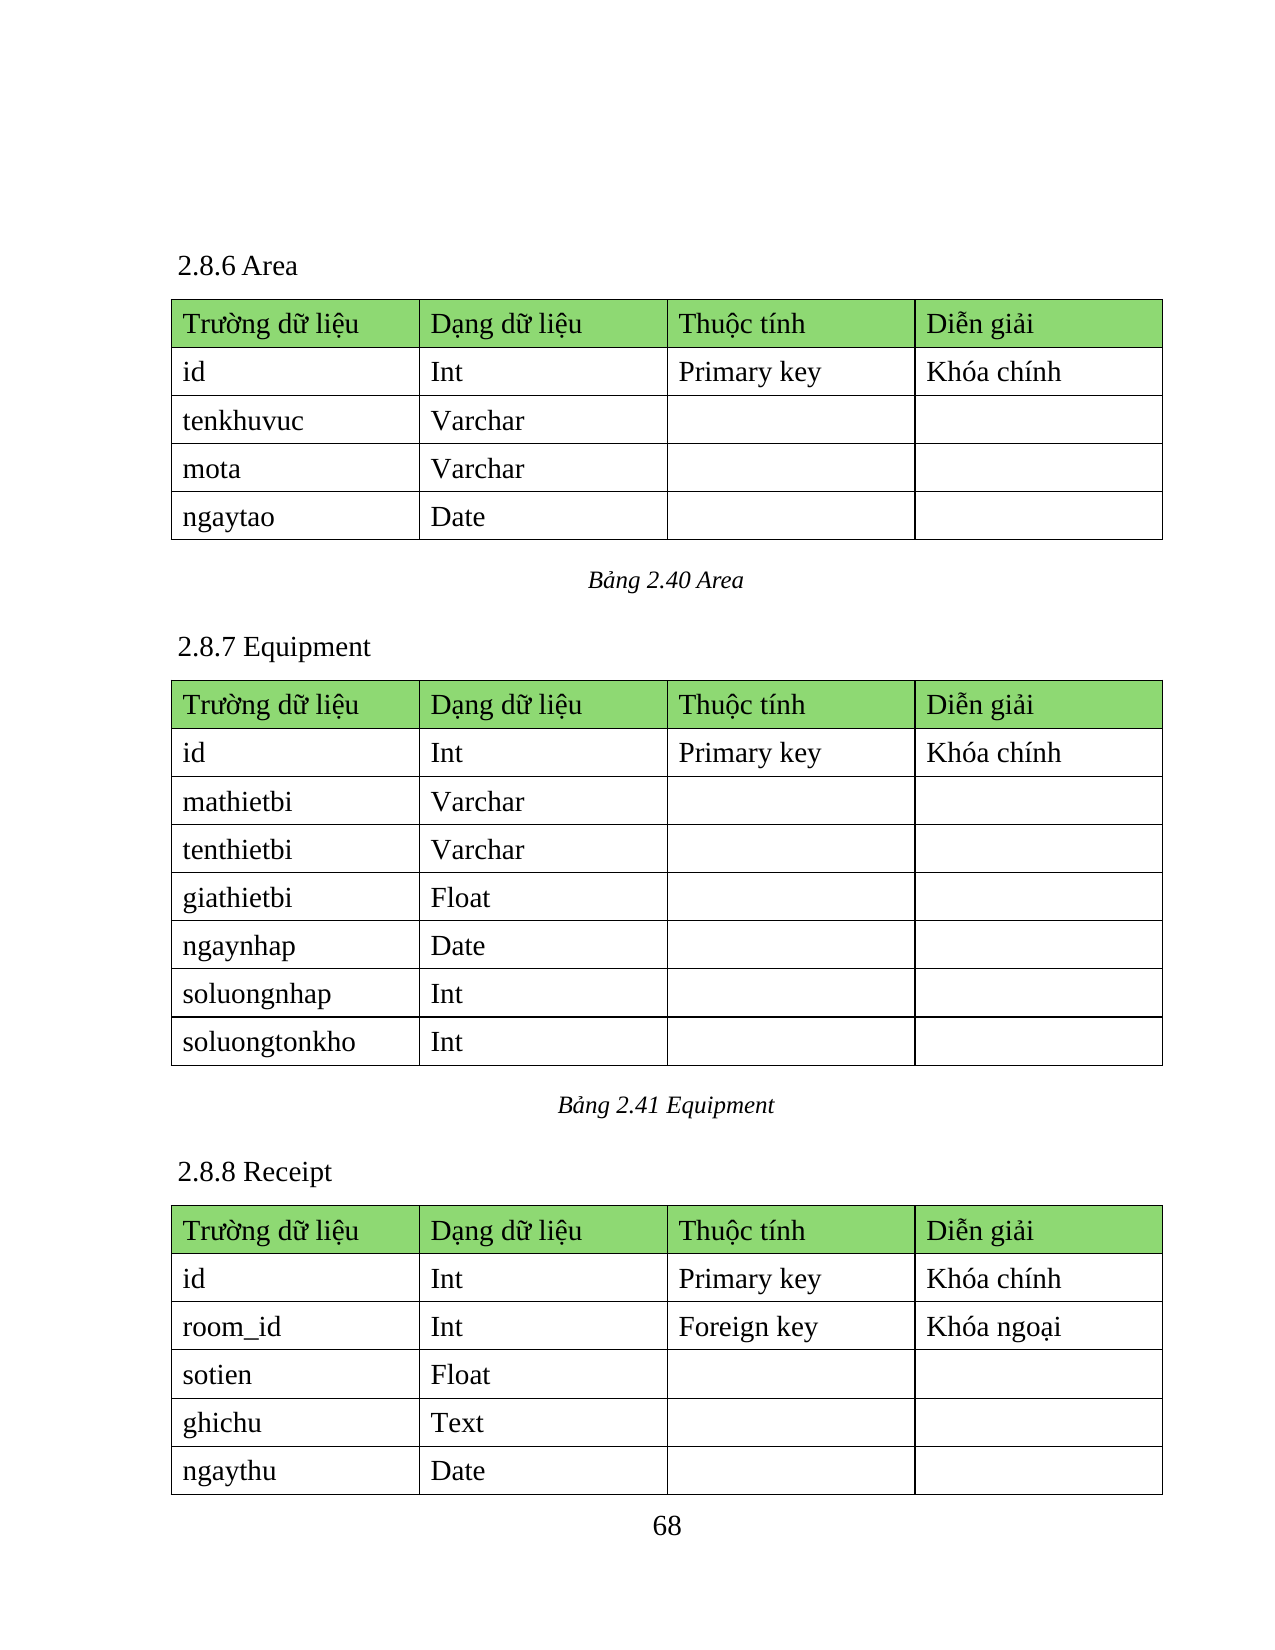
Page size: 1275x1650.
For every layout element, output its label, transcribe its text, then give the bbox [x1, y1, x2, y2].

table_cell soluongtonkho [172, 1018, 419, 1064]
table_cell [916, 396, 1162, 443]
table_header Trường dữ liệu [172, 1206, 419, 1253]
text 2.8.6 Area [177, 248, 1157, 282]
table_cell [668, 1350, 914, 1397]
table_cell Float [420, 873, 667, 920]
table_header Thuộc tính [668, 1206, 914, 1253]
table_cell Khóa chính [916, 348, 1162, 395]
table_cell [668, 873, 914, 920]
table_cell [916, 1350, 1162, 1397]
table_cell id [172, 729, 419, 776]
table_cell Float [420, 1350, 667, 1397]
table_header Diễn giải [916, 1206, 1162, 1253]
table_cell Primary key [668, 348, 914, 395]
table_cell [916, 492, 1162, 539]
table_cell [668, 1018, 914, 1064]
table_cell ngaynhap [172, 921, 419, 968]
table_cell Int [420, 969, 667, 1016]
table_cell giathietbi [172, 873, 419, 920]
table_cell tenkhuvuc [172, 396, 419, 443]
table_cell Varchar [420, 777, 667, 824]
table_cell Int [420, 1302, 667, 1349]
table_cell [668, 1447, 914, 1494]
table_cell [916, 1447, 1162, 1494]
table_cell [916, 825, 1162, 872]
table_header Trường dữ liệu [172, 300, 419, 347]
table_cell Int [420, 1018, 667, 1064]
table_cell ngaytao [172, 492, 419, 539]
table_cell Primary key [668, 729, 914, 776]
table_cell room_id [172, 1302, 419, 1349]
text 2.8.8 Receipt [177, 1154, 1157, 1188]
table_cell [916, 873, 1162, 920]
table_cell Text [420, 1399, 667, 1446]
table_cell Int [420, 1254, 667, 1301]
table_header Dạng dữ liệu [420, 1206, 667, 1253]
table_cell soluongnhap [172, 969, 419, 1016]
table_header Thuộc tính [668, 681, 914, 728]
table_cell [916, 921, 1162, 968]
table_cell Varchar [420, 444, 667, 491]
table_cell ghichu [172, 1399, 419, 1446]
table_cell id [172, 1254, 419, 1301]
table_header Diễn giải [916, 300, 1162, 347]
table_cell Khóa chính [916, 729, 1162, 776]
table_cell [668, 444, 914, 491]
table_cell Date [420, 921, 667, 968]
table_cell Varchar [420, 396, 667, 443]
table_cell Int [420, 729, 667, 776]
table_header Dạng dữ liệu [420, 300, 667, 347]
text 2.8.7 Equipment [177, 629, 1157, 663]
table_cell [916, 777, 1162, 824]
table_cell ngaythu [172, 1447, 419, 1494]
table_cell [668, 1399, 914, 1446]
table_cell [916, 444, 1162, 491]
table_cell Khóa ngoại [916, 1302, 1162, 1349]
table_cell Int [420, 348, 667, 395]
table_cell [668, 969, 914, 1016]
table_cell [916, 1018, 1162, 1064]
table_header Dạng dữ liệu [420, 681, 667, 728]
table_header Diễn giải [916, 681, 1162, 728]
table_cell mathietbi [172, 777, 419, 824]
table_cell Khóa chính [916, 1254, 1162, 1301]
table_cell mota [172, 444, 419, 491]
table_cell Date [420, 492, 667, 539]
table_cell tenthietbi [172, 825, 419, 872]
table_cell Foreign key [668, 1302, 914, 1349]
table_cell sotien [172, 1350, 419, 1397]
table_cell Date [420, 1447, 667, 1494]
table_header Thuộc tính [668, 300, 914, 347]
table_cell [916, 969, 1162, 1016]
table_cell [668, 777, 914, 824]
table_cell id [172, 348, 419, 395]
table_cell [916, 1399, 1162, 1446]
table_cell Varchar [420, 825, 667, 872]
table_cell [668, 396, 914, 443]
table_cell Primary key [668, 1254, 914, 1301]
table_header Trường dữ liệu [172, 681, 419, 728]
table_cell [668, 921, 914, 968]
table_cell [668, 492, 914, 539]
table_cell [668, 825, 914, 872]
